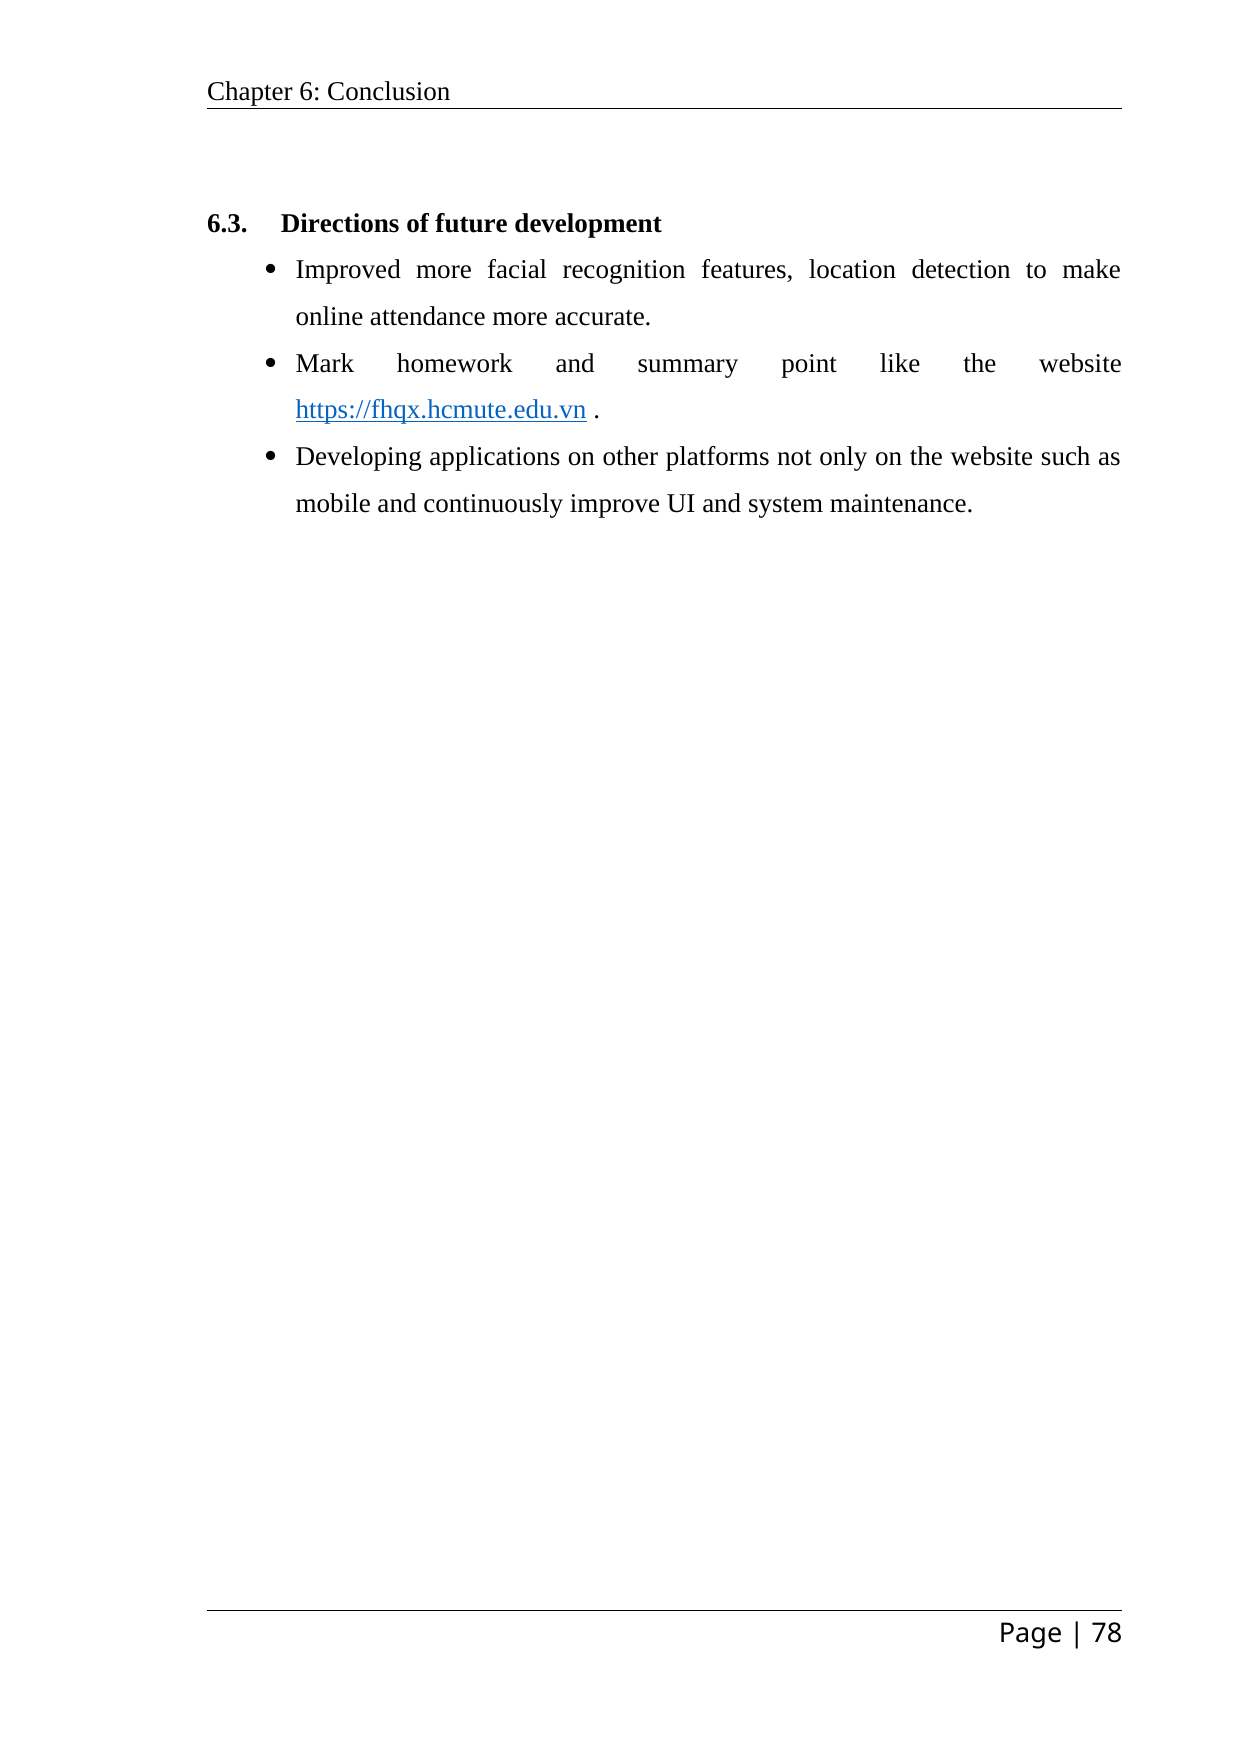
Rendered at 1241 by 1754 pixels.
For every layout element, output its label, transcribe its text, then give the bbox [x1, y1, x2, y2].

list Mark homework and summary point like the website https://fhqx.hcmute.edu.vn . [266, 347, 1122, 425]
list Improved more facial recognition features, location detection to make online attendance more accurate. [266, 253, 1122, 331]
subtitle Directions of future development [207, 207, 1122, 238]
list Developing applications on other platforms not only on the website such as mobile and continuously improve UI and system maintenance. [266, 440, 1122, 518]
